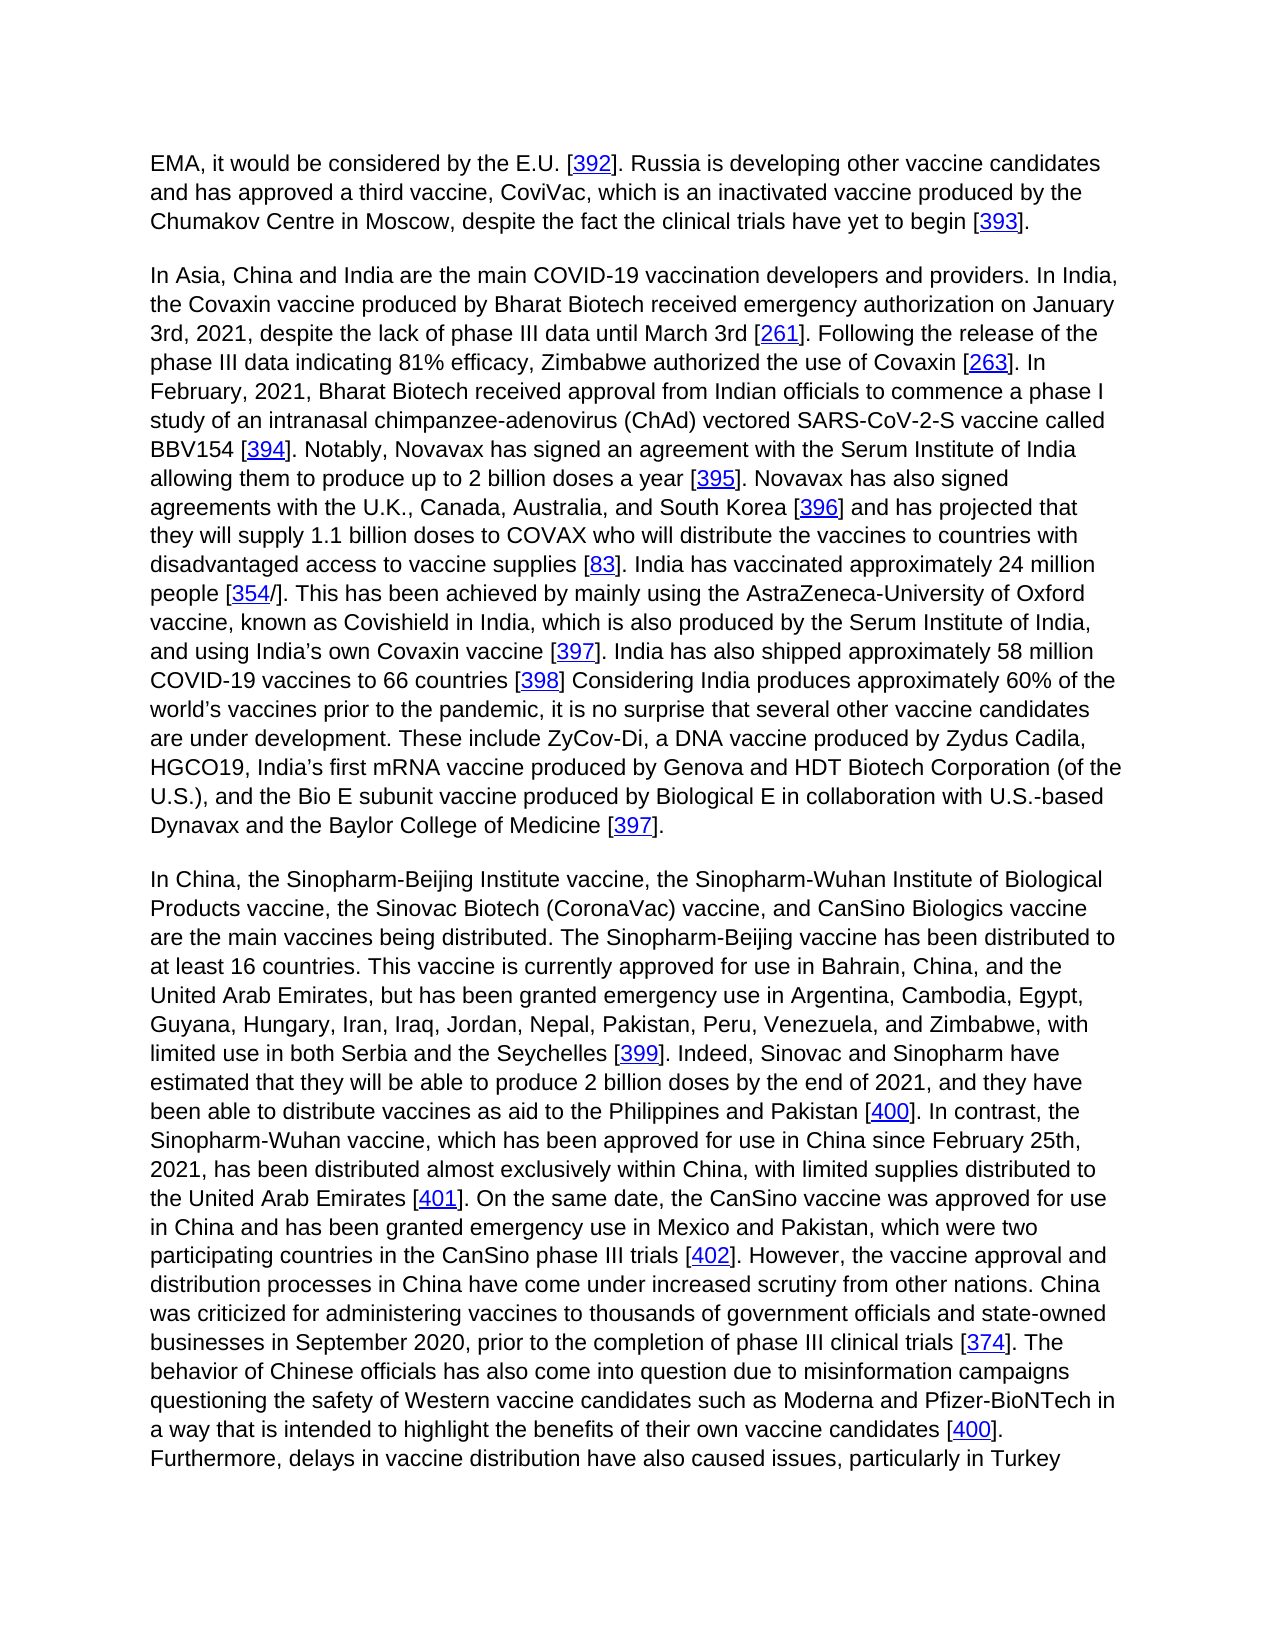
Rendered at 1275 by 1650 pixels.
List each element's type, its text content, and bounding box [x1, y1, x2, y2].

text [150, 866, 1125, 1472]
text In Asia, China and India are the main COVID-19 vaccination developers and providers. In India, the Covaxin vaccine produced by Bharat Biotech received emergency authorization on January 3rd, 2021, despite the lack of phase III data until March 3rd [261]. Following the release of the phase III data indicating 81% efficacy, Zimbabwe authorized the use of Covaxin [263]. In February, 2021, Bharat Biotech received approval from Indian officials to commence a phase I study of an intranasal chimpanzee-adenovirus (ChAd) vectored SARS-CoV-2-S vaccine called BBV154 [394]. Notably, Novavax has signed an agreement with the Serum Institute of India allowing them to produce up to 2 billion doses a year [395]. Novavax has also signed agreements with the U.K., Canada, Australia, and South Korea [396] and has projected that they will supply 1.1 billion doses to COVAX who will distribute the vaccines to countries with disadvantaged access to vaccine supplies [83]. India has vaccinated approximately 24 million people [354/]. This has been achieved by mainly using the AstraZeneca-University of Oxford vaccine, known as Covishield in India, which is also produced by the Serum Institute of India, and using India’s own Covaxin vaccine [397]. India has also shipped approximately 58 million COVID-19 vaccines to 66 countries [398] Considering India produces approximately 60% of the world’s vaccines prior to the pandemic, it is no surprise that several other vaccine candidates are under development. These include ZyCov-Di, a DNA vaccine produced by Zydus Cadila, HGCO19, India’s first mRNA vaccine produced by Genova and HDT Biotech Corporation (of the U.S.), and the Bio E subunit vaccine produced by Biological E in collaboration with U.S.-based Dynavax and the Baylor College of Medicine [397]. [150, 262, 1125, 838]
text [150, 150, 1125, 234]
